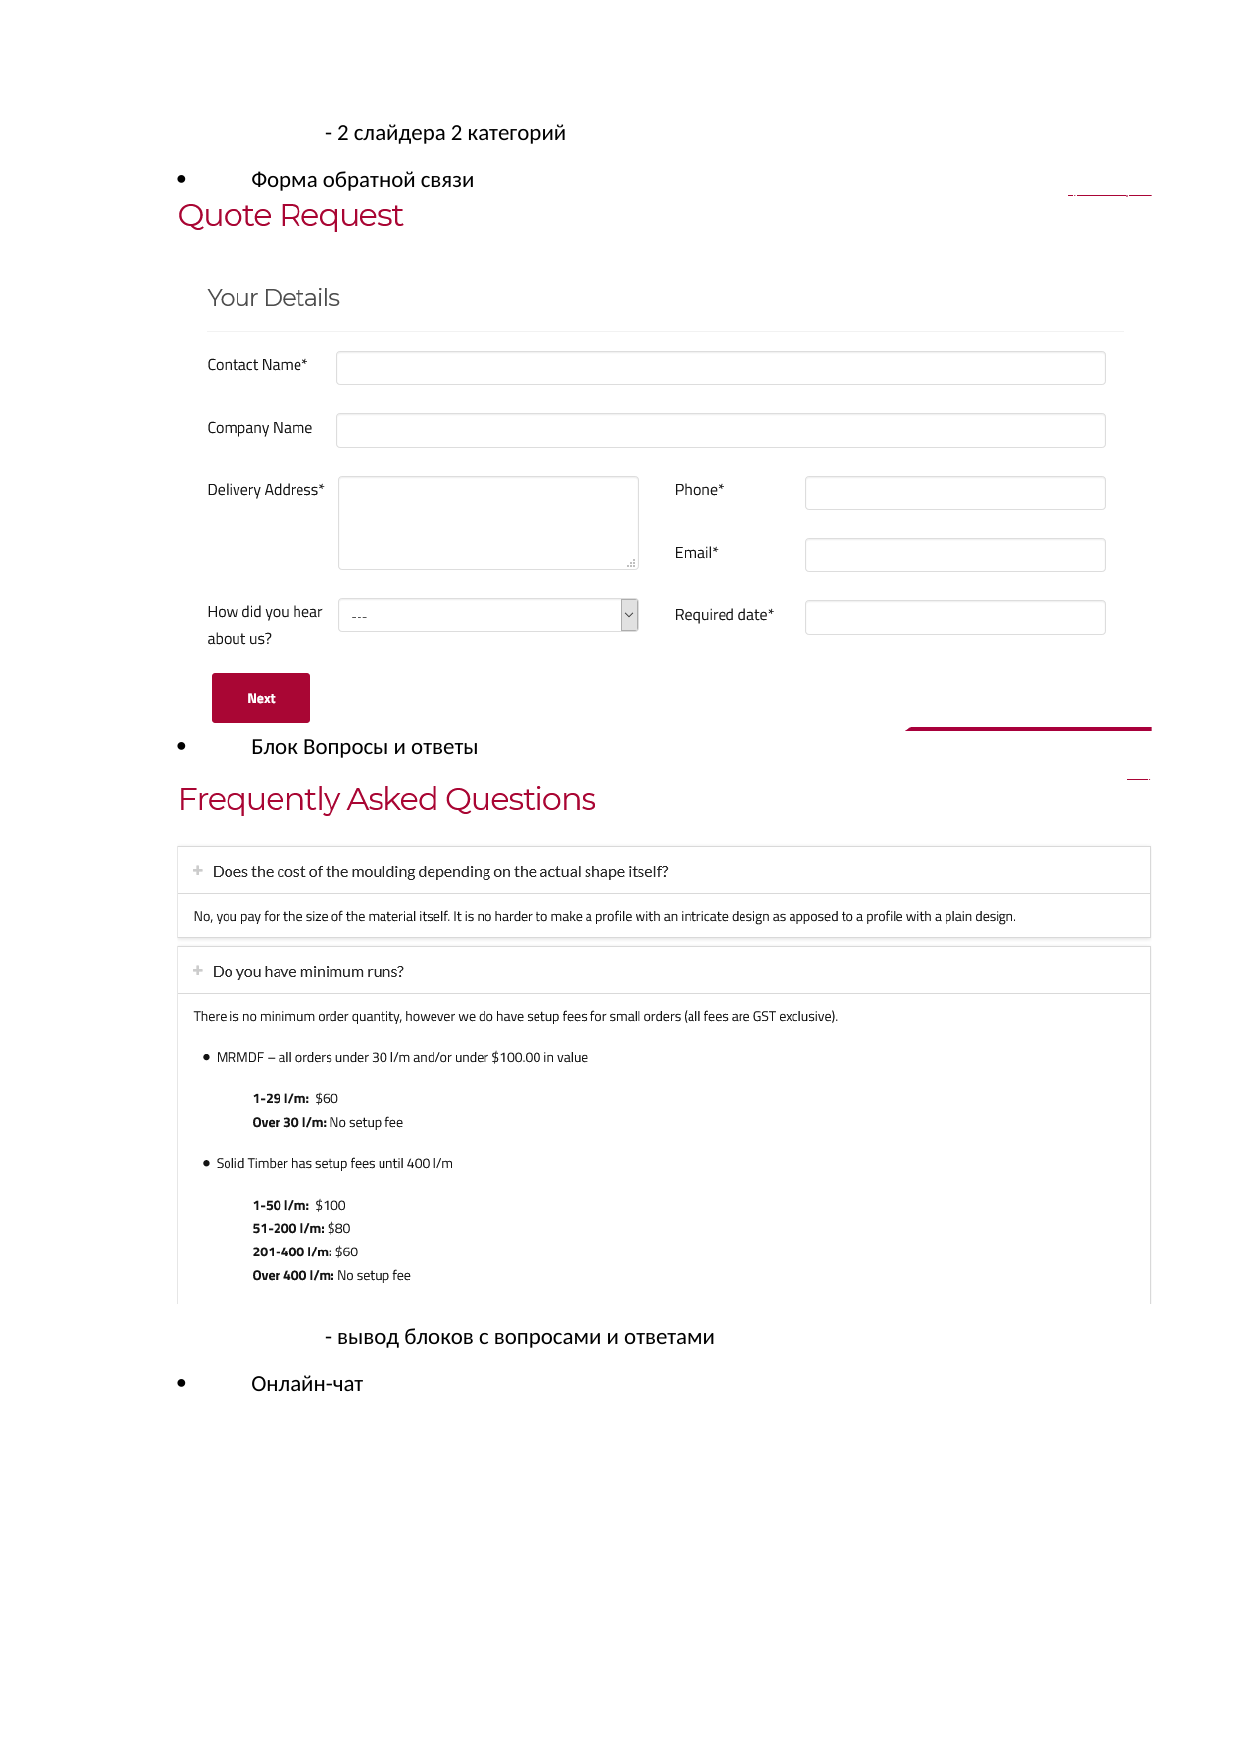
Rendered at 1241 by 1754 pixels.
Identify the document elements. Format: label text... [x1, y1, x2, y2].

list Блок Вопросы и ответы [177, 732, 1152, 760]
picture [177, 195, 1152, 731]
text - вывод блоков с вопросами и ответами [177, 1322, 1152, 1351]
picture [177, 779, 1152, 1304]
text - 2 слайдера 2 категорий [177, 118, 1152, 146]
list Онлайн-чат [177, 1369, 1152, 1397]
list Форма обратной связи [177, 165, 1152, 193]
